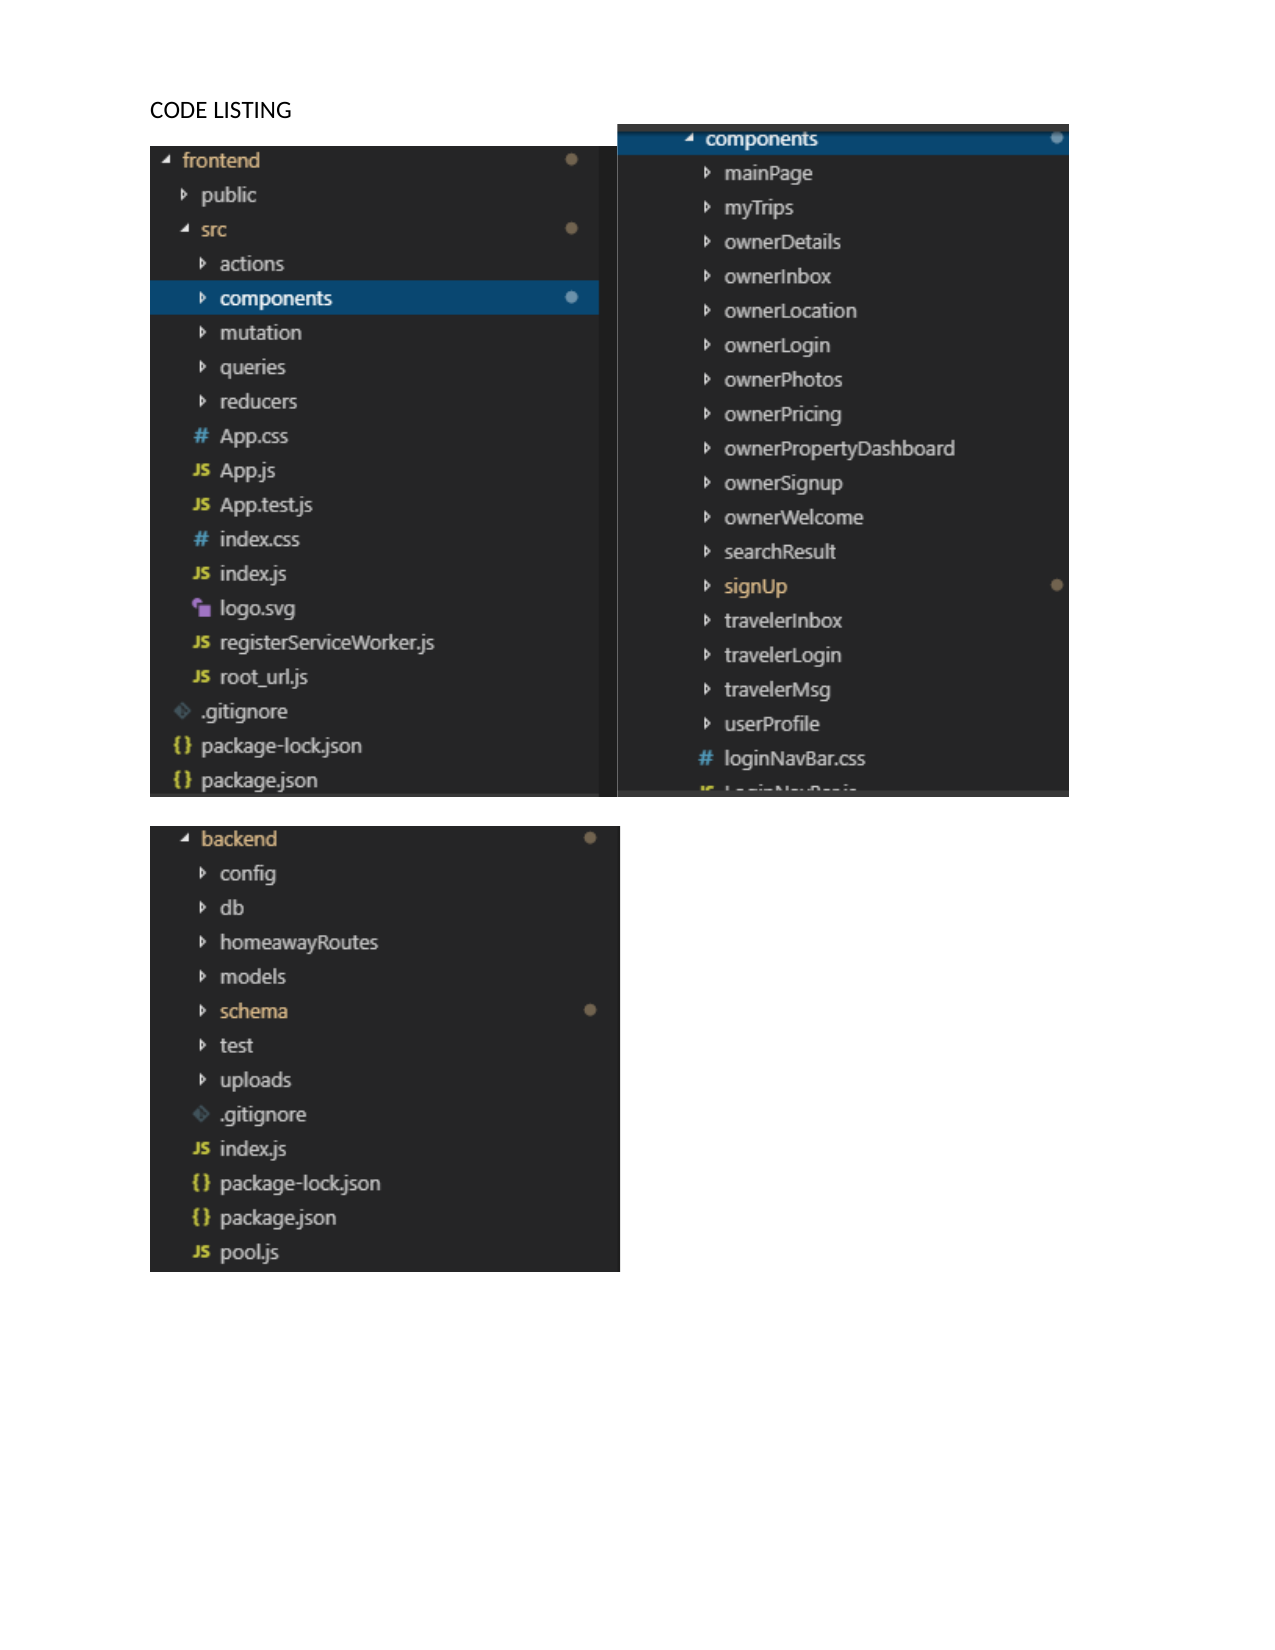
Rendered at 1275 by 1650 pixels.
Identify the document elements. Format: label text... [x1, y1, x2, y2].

text CODE LISTING [150, 94, 1162, 124]
picture [150, 124, 1069, 797]
picture [150, 826, 621, 1272]
